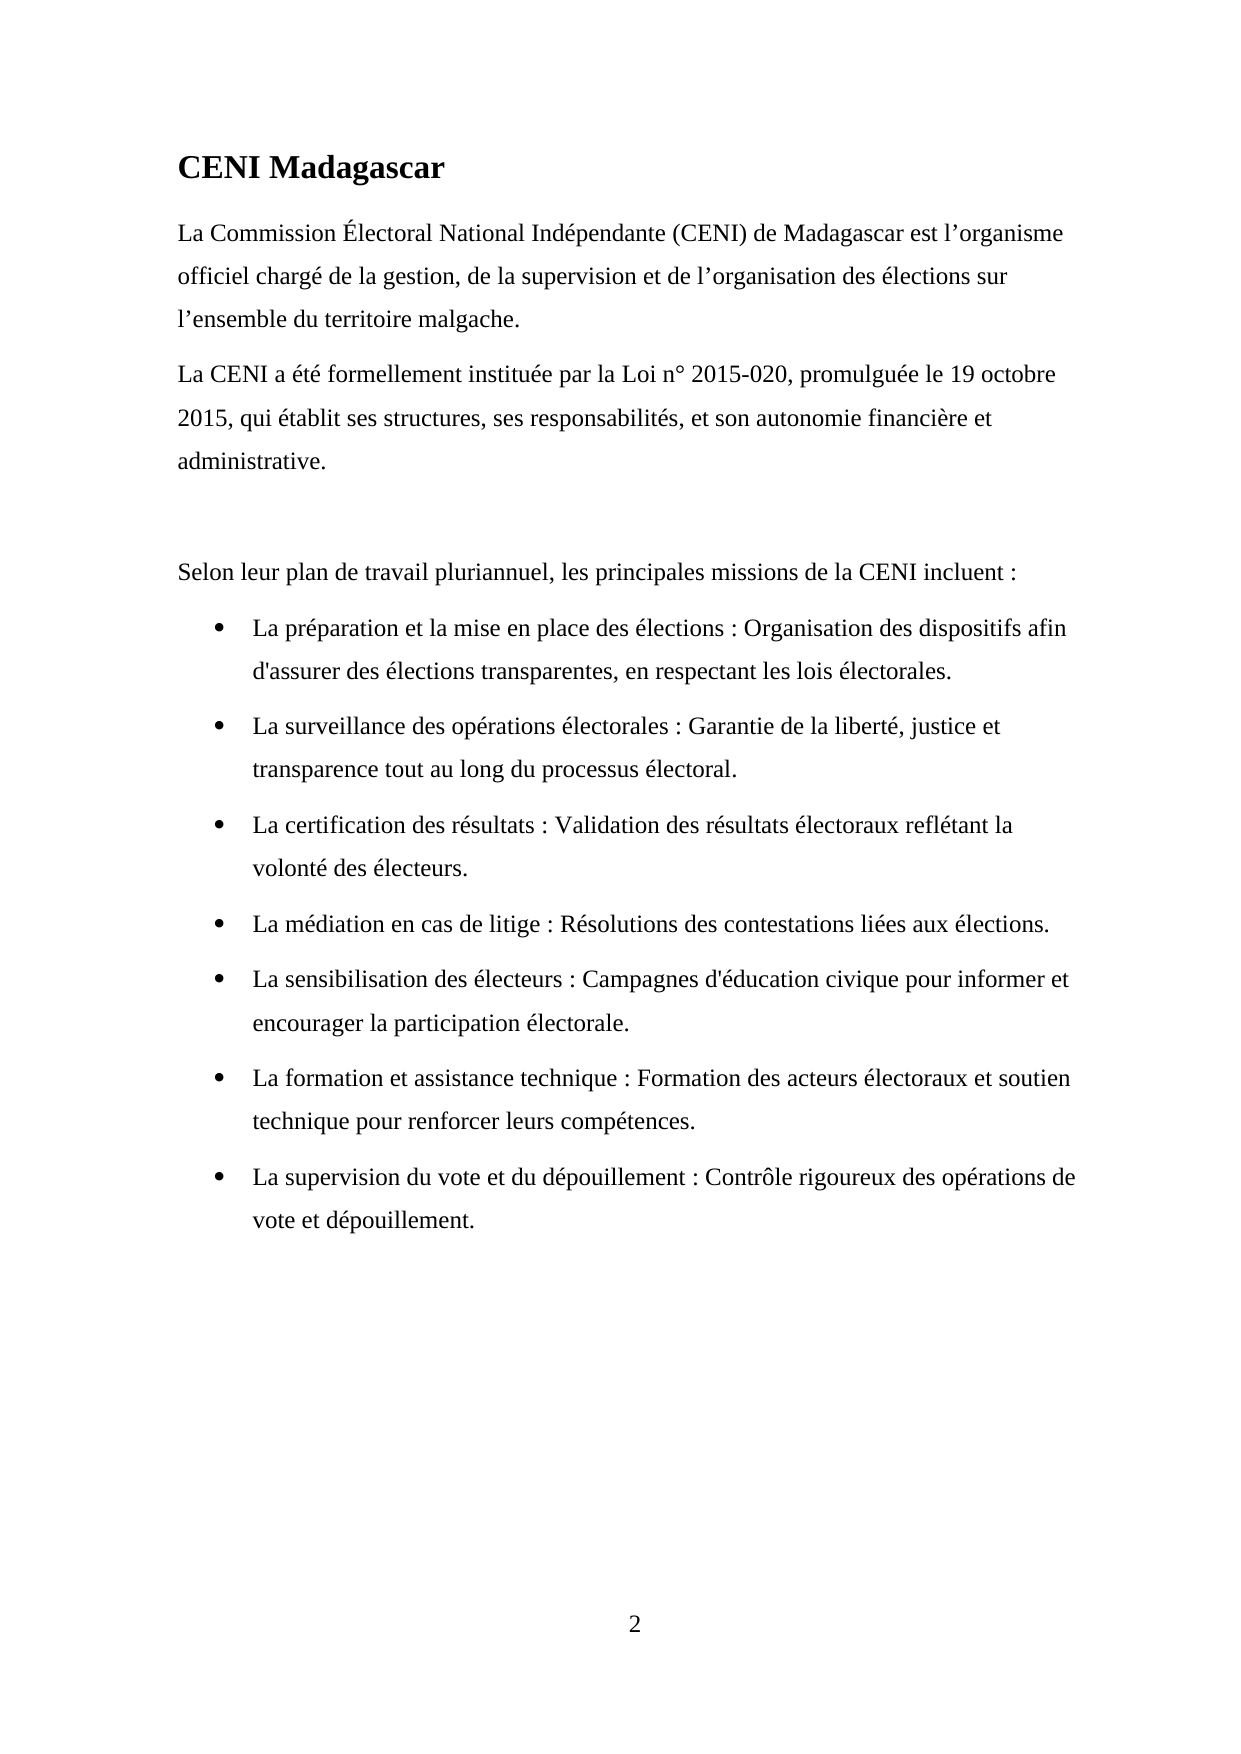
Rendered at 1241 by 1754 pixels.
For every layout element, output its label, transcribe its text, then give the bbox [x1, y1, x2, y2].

list La surveillance des opérations électorales : Garantie de la liberté, justice et transparence tout au long du processus électoral. [215, 711, 1092, 783]
text Selon leur plan de travail pluriannuel, les principales missions de la CENI incluent : [177, 557, 1092, 586]
list La préparation et la mise en place des élections : Organisation des dispositifs afin d'assurer des élections transparentes, en respectant les lois électorales. [215, 613, 1092, 684]
list La supervision du vote et du dépouillement : Contrôle rigoureux des opérations de vote et dépouillement. [215, 1162, 1092, 1234]
list La certification des résultats : Validation des résultats électoraux reflétant la volonté des électeurs. [215, 810, 1092, 882]
subtitle CENI Madagascar [177, 148, 1092, 186]
text La CENI a été formellement instituée par la Loi n° 2015-020, promulguée le 19 octobre 2015, qui établit ses structures, ses responsabilités, et son autonomie financière et administrative. [177, 359, 1092, 474]
list La sensibilisation des électeurs : Campagnes d'éducation civique pour informer et encourager la participation électorale. [215, 964, 1092, 1036]
list La médiation en cas de litige : Résolutions des contestations liées aux élections. [215, 909, 1092, 938]
list La formation et assistance technique : Formation des acteurs électoraux et soutien technique pour renforcer leurs compétences. [215, 1063, 1092, 1135]
text La Commission Électoral National Indépendante (CENI) de Madagascar est l’organisme officiel chargé de la gestion, de la supervision et de l’organisation des élections sur l’ensemble du territoire malgache. [177, 218, 1092, 333]
